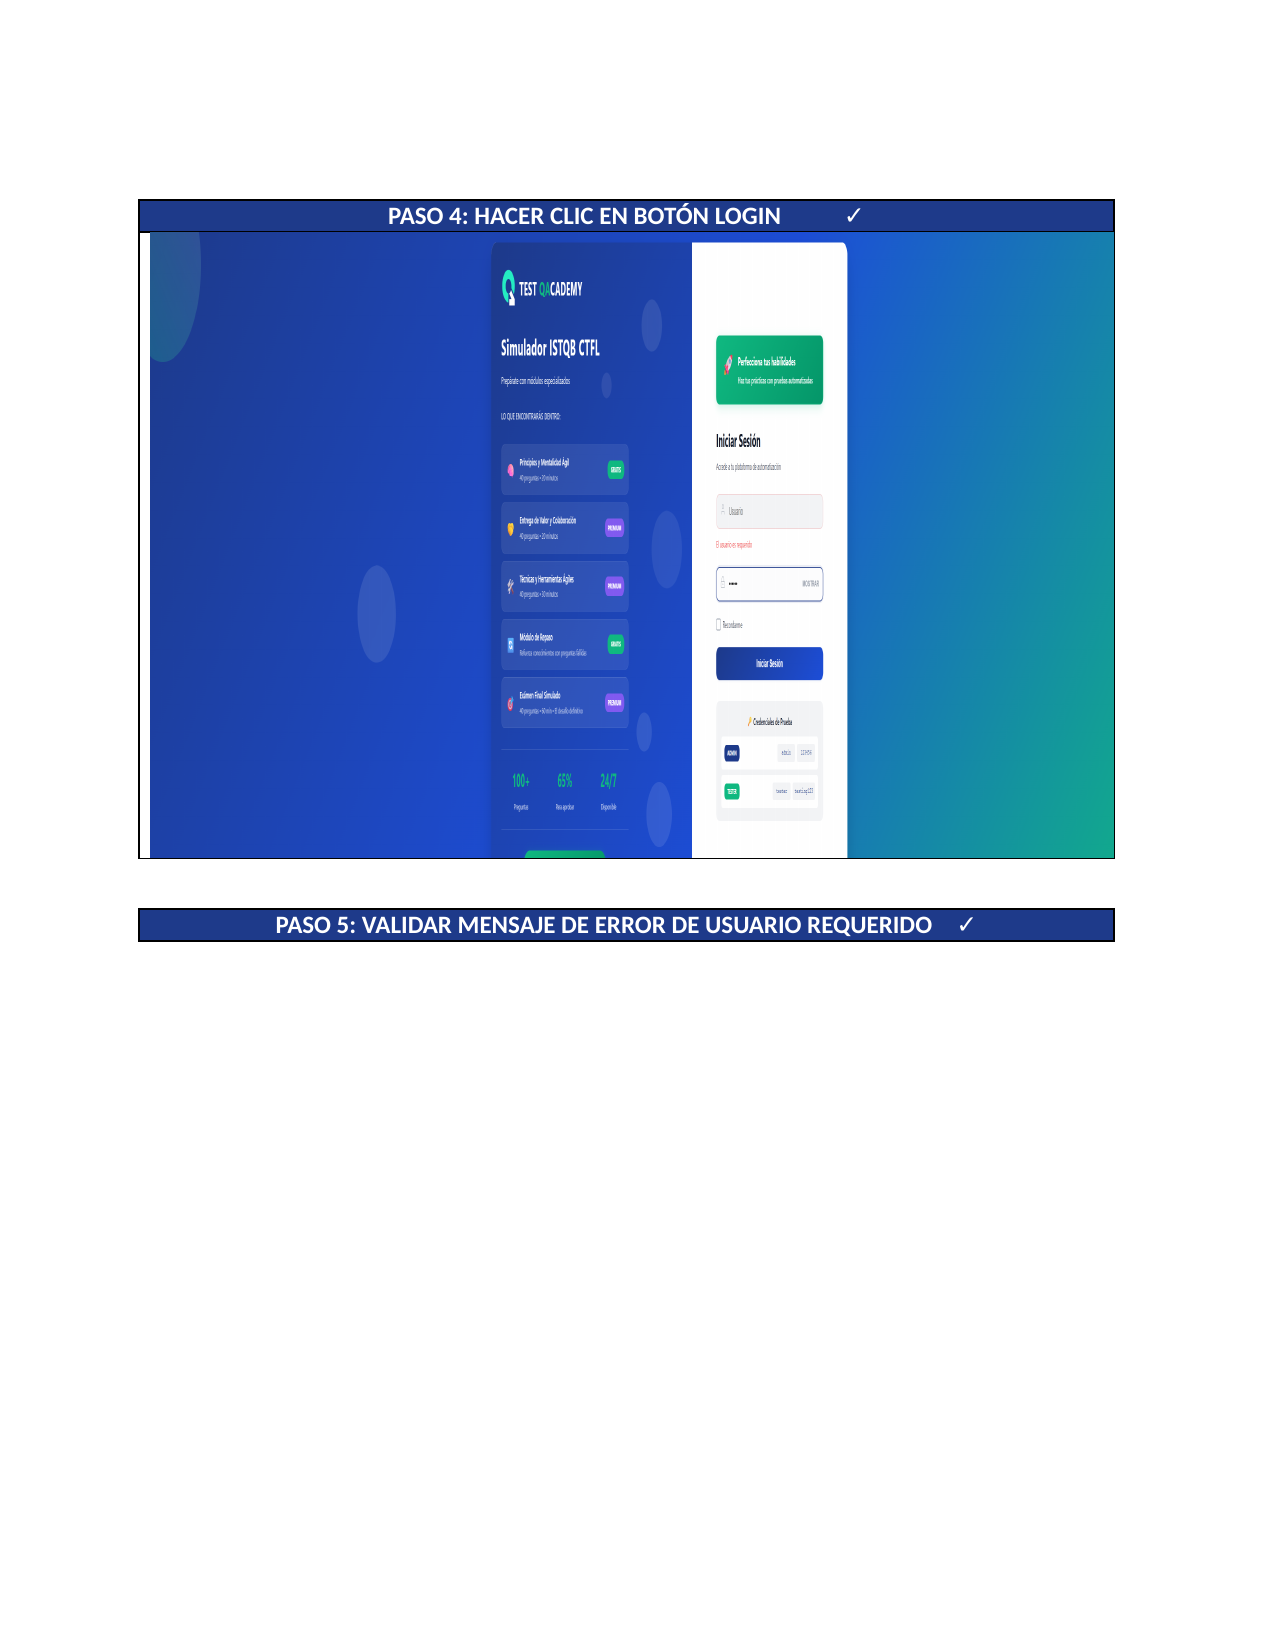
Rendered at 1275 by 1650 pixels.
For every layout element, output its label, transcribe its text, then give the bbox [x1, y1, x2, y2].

table_cell [140, 242, 150, 867]
table_header PASO 4: HACER CLIC EN BOTÓN LOGIN ✓ [140, 207, 1113, 241]
table_header PASO 5: VALIDAR MENSAJE DE ERROR DE USUARIO REQUERIDO ✓ [140, 925, 1113, 959]
picture [150, 242, 1114, 867]
